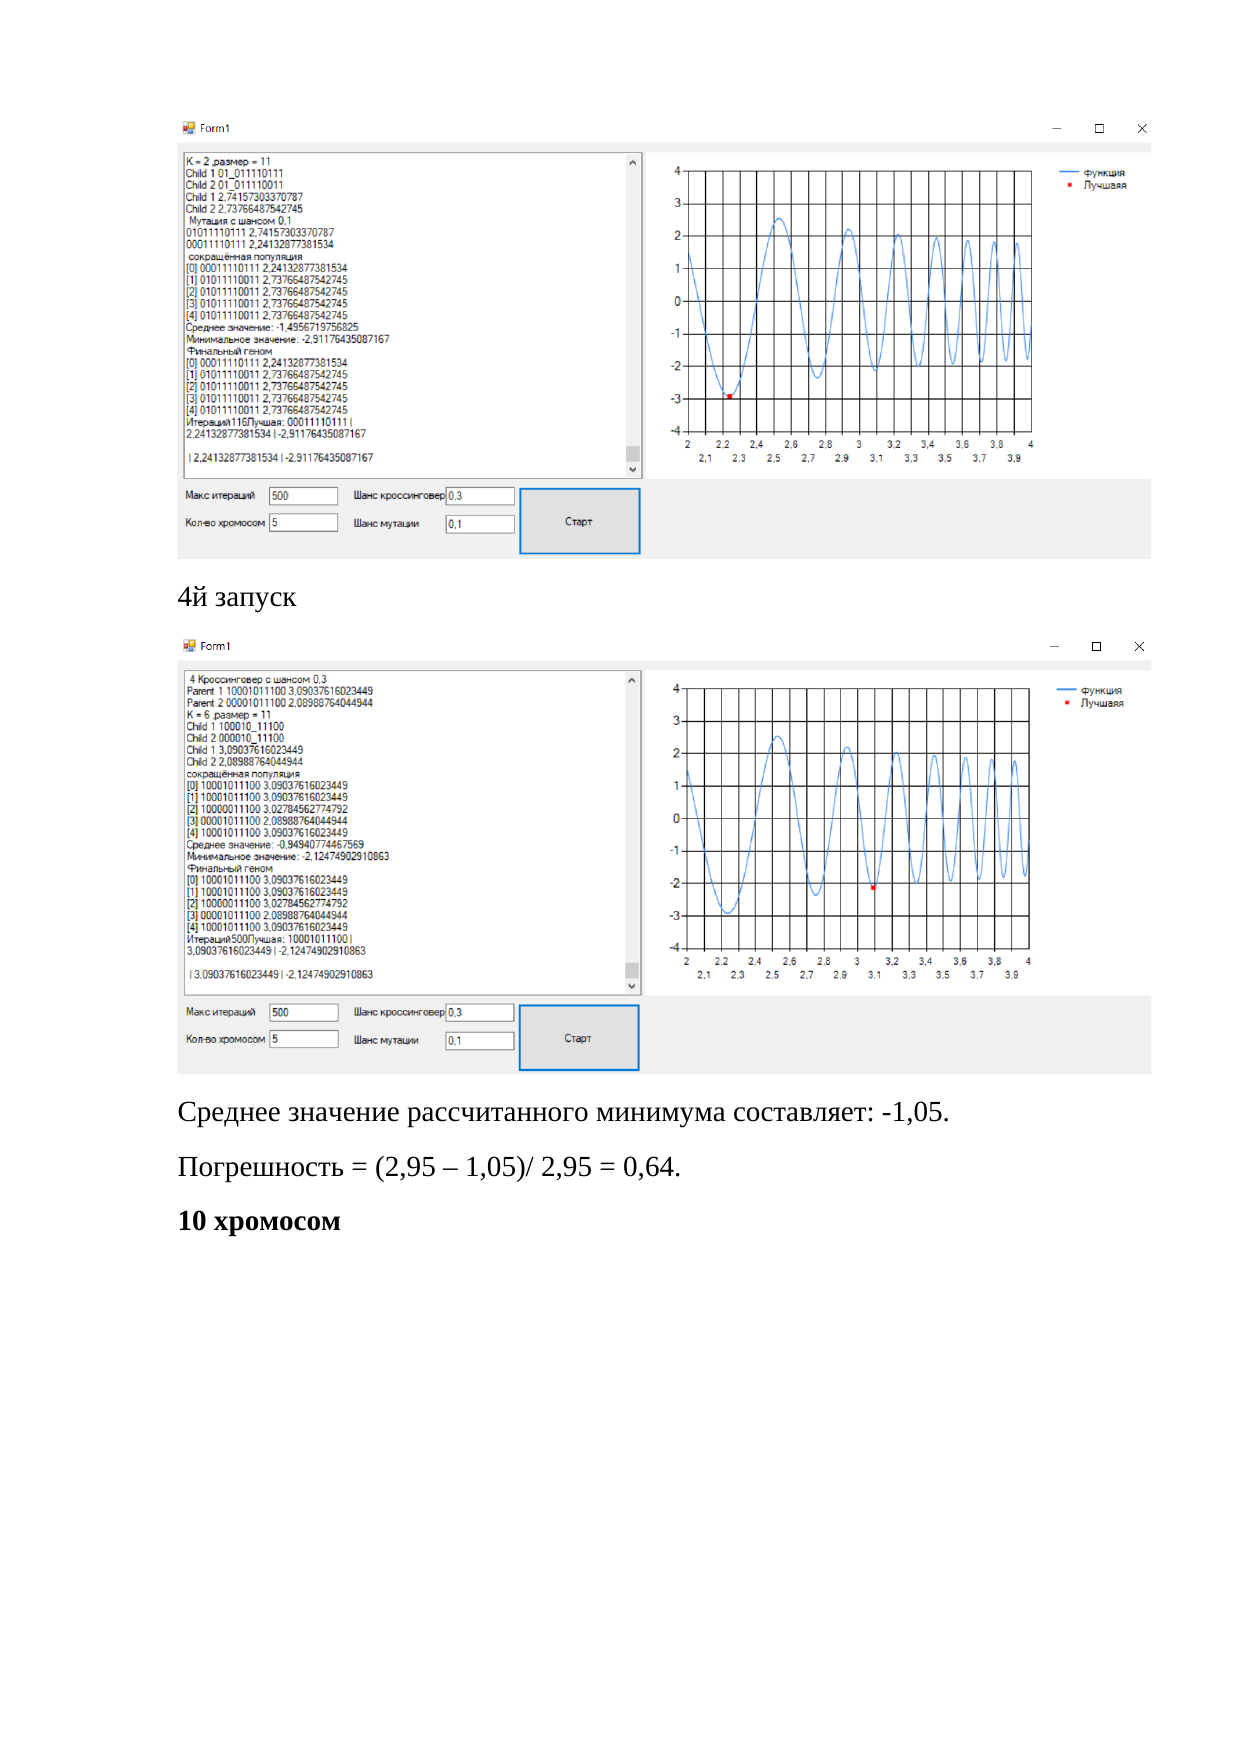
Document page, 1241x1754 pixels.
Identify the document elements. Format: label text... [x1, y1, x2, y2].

text 10 хромосом [177, 1203, 1152, 1237]
text Среднее значение рассчитанного минимума составляет: -1,05. [177, 1094, 1152, 1128]
text 4й запуск [177, 579, 1152, 613]
text Погрешность = (2,95 – 1,05)/ 2,95 = 0,64. [177, 1149, 1152, 1182]
